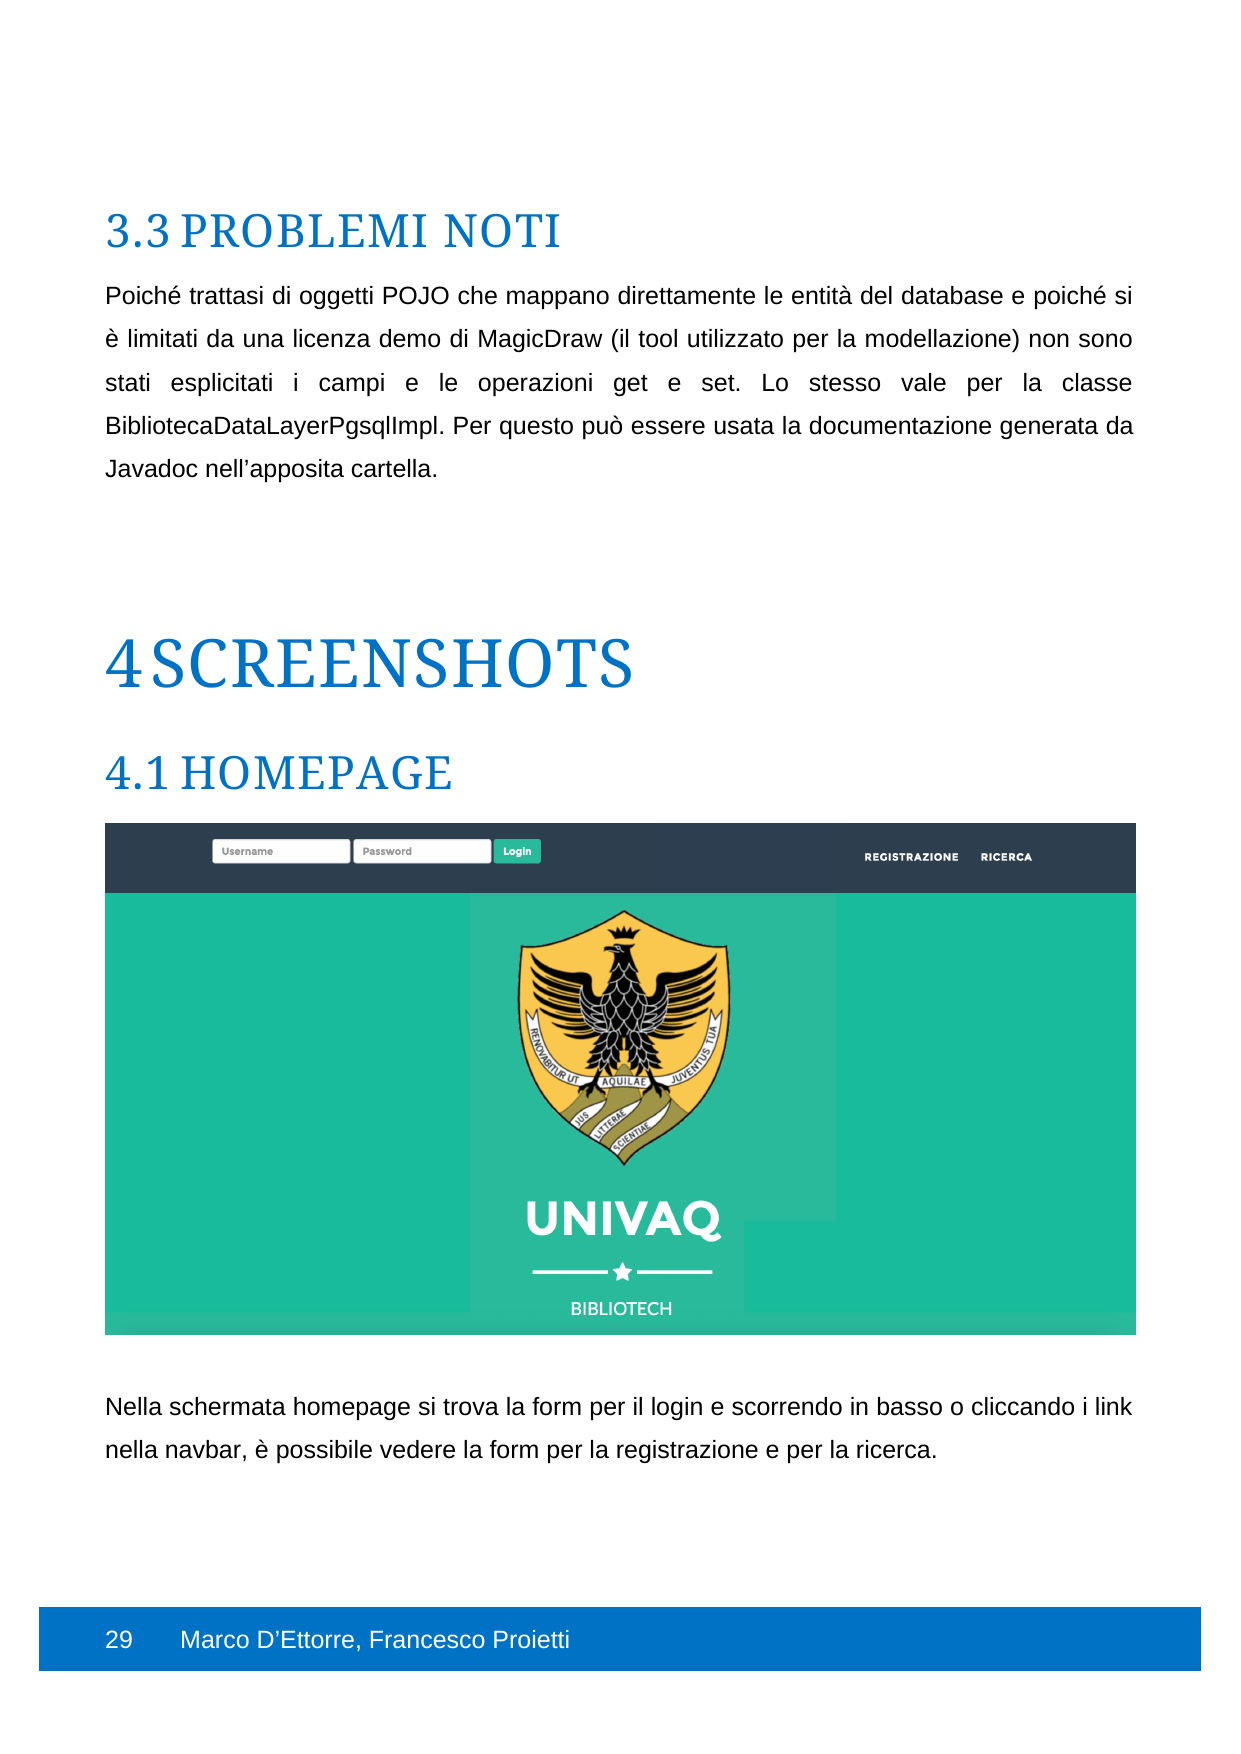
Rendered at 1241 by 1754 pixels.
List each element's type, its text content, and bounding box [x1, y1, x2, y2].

picture [105, 823, 1136, 1335]
subtitle Problemi noti [105, 198, 1135, 260]
text Poiché trattasi di oggetti POJO che mappano direttamente le entità del database e poiché si è limitati da una licenza demo di MagicDraw (il tool utilizzato per la modellazione) non sono stati esplicitati i campi e le operazioni get e set. Lo stesso vale per la classe BibliotecaDataLayerPgsqlImpl. Per questo può essere usata la documentazione generata da Javadoc nell’apposita cartella. [105, 281, 1135, 482]
subtitle Screenshots [105, 616, 1135, 707]
subtitle Homepage [105, 741, 1135, 803]
text Nella schermata homepage si trova la form per il login e scorrendo in basso o cliccando i link nella navbar, è possibile vedere la form per la registrazione e per la ricerca. [105, 1392, 1135, 1464]
